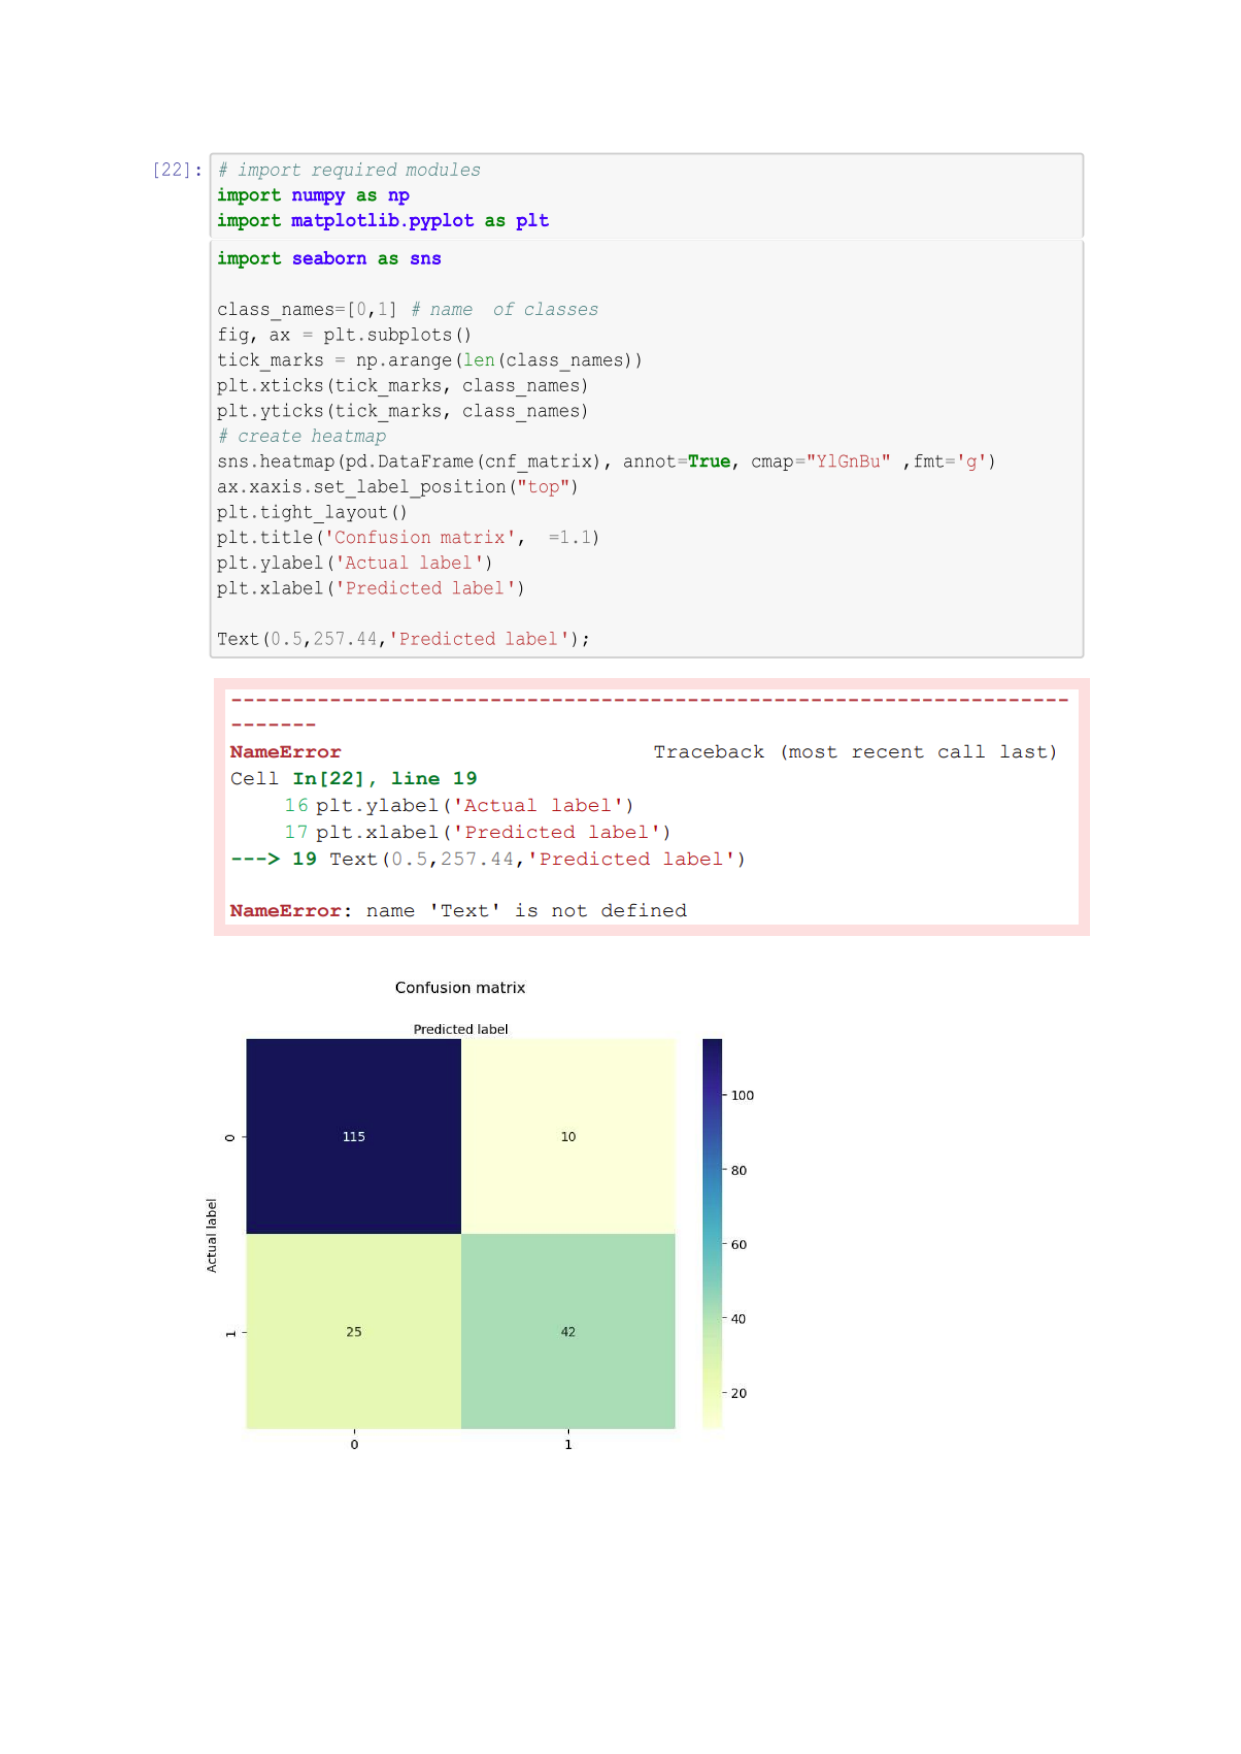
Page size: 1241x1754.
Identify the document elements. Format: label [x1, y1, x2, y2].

picture [150, 150, 1091, 938]
picture [150, 956, 805, 1493]
